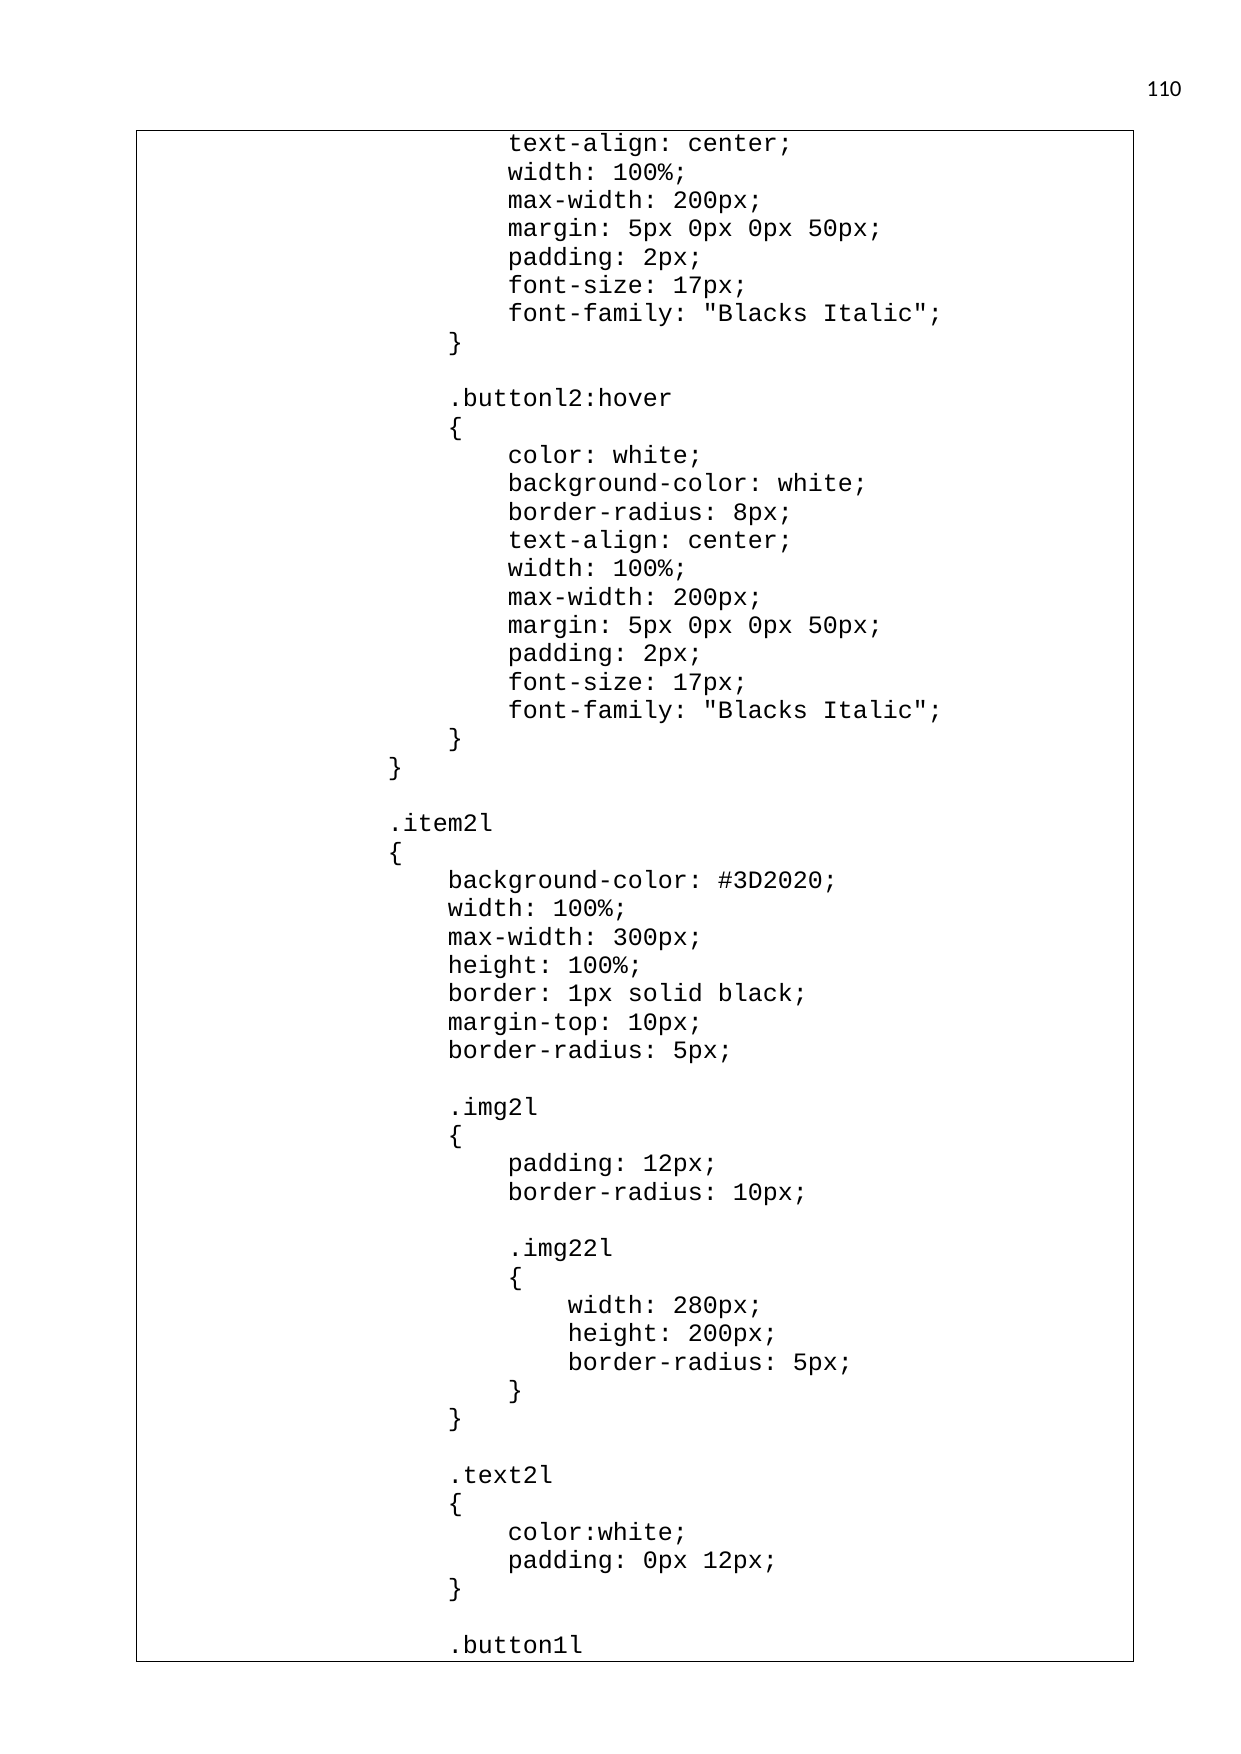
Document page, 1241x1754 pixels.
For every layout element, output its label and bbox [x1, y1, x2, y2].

table_header [137, 131, 1133, 1661]
